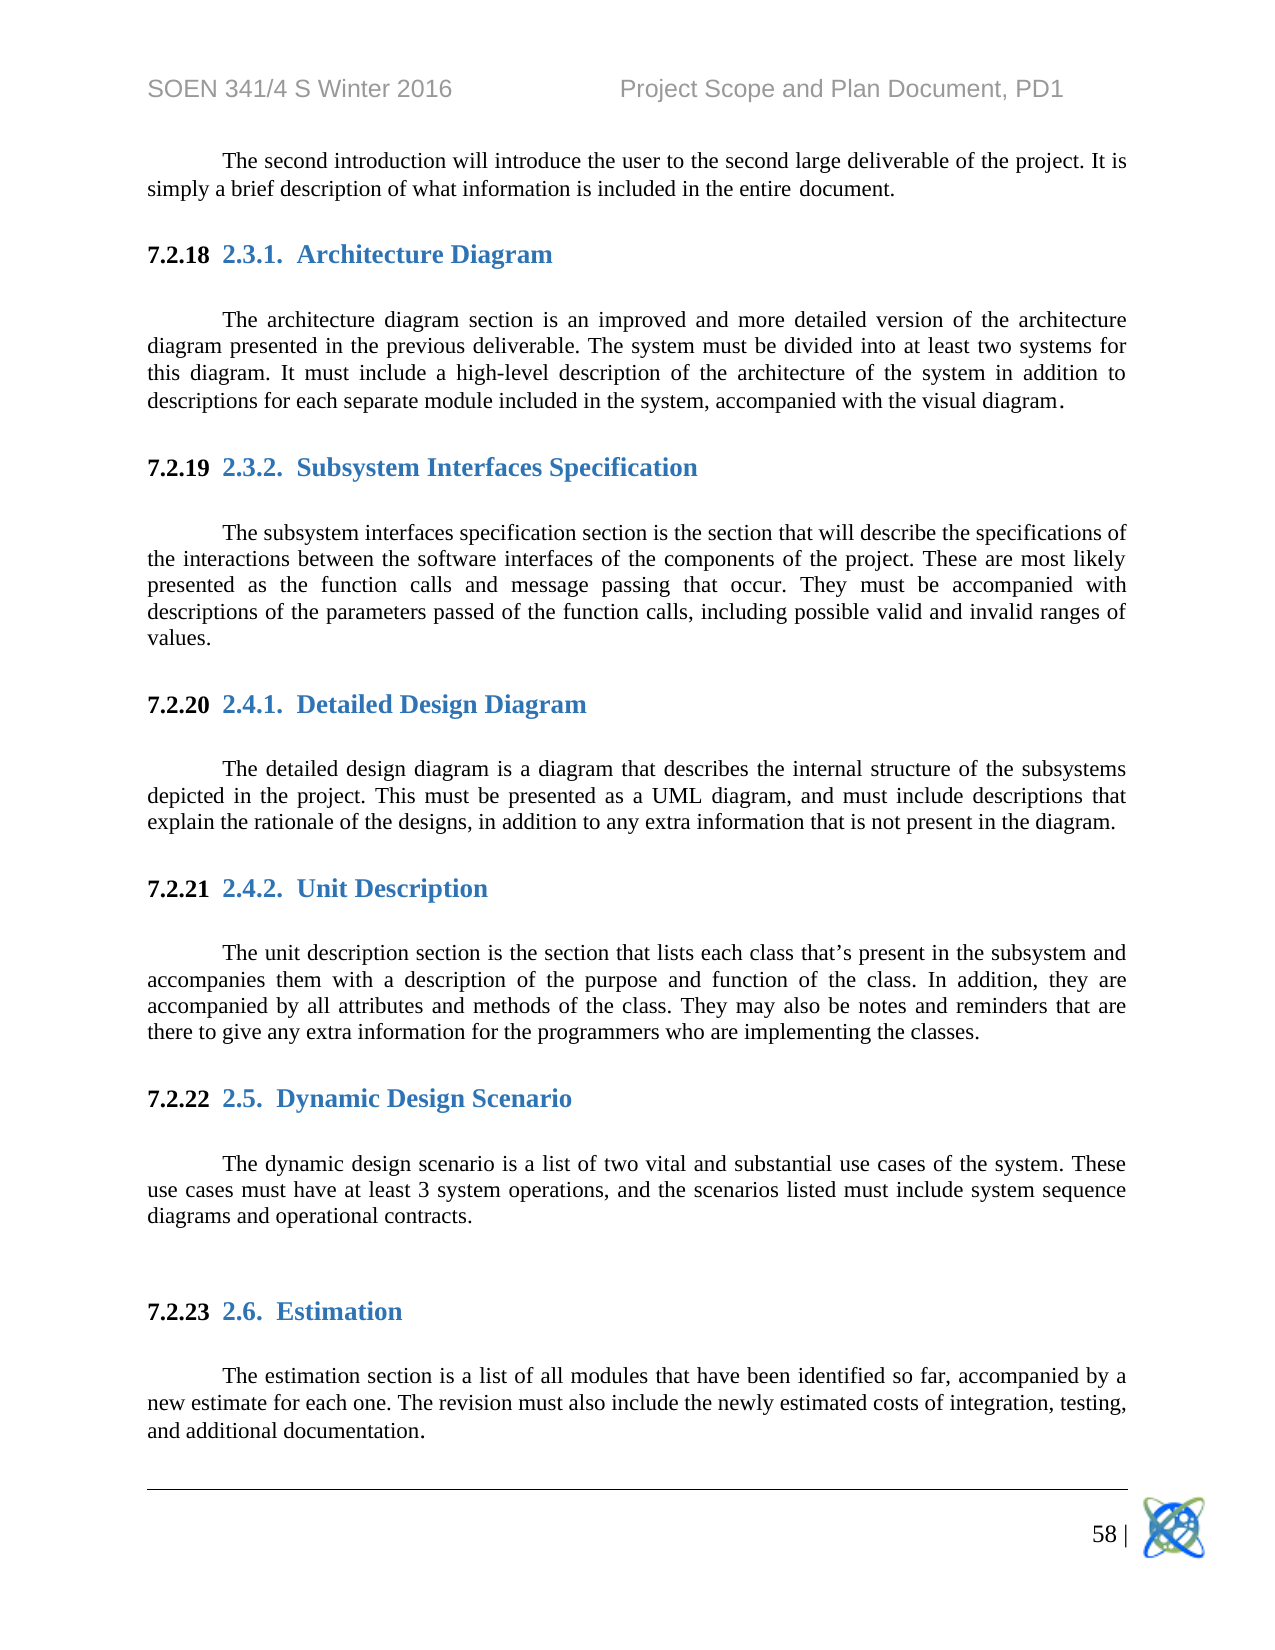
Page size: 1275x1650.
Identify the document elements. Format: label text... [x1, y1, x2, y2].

text The detailed design diagram is a diagram that describes the internal structure of the subsystems depicted in the project. This must be presented as a UML diagram, and must include descriptions that explain the rationale of the designs, in addition to any extra information that is not present in the diagram. [147, 755, 1128, 834]
text 2.5. Dynamic Design Scenario [147, 1082, 1128, 1113]
text The estimation section is a list of all modules that have been identified so far, accompanied by a new estimate for each one. The revision must also include the newly estimated costs of integration, testing, and additional documentation. [147, 1362, 1128, 1444]
text The subsystem interfaces specification section is the section that will describe the specifications of the interactions between the software interfaces of the components of the project. These are most likely presented as the function calls and message passing that occur. They must be accompanied with descriptions of the parameters passed of the function calls, including possible valid and invalid ranges of values. [147, 519, 1128, 650]
text 2.3.2. Subsystem Interfaces Specification [147, 451, 1128, 482]
picture [1123, 1490, 1224, 1566]
text 2.3.1. Architecture Diagram [147, 238, 1128, 270]
text 2.4.2. Unit Description [147, 872, 1128, 903]
text The second introduction will introduce the user to the second large deliverable of the project. It is simply a brief description of what information is included in the entire document. [147, 147, 1128, 201]
text The architecture diagram section is an improved and more detailed version of the architecture diagram presented in the previous deliverable. The system must be divided into at least two systems for this diagram. It must include a high-level description of the architecture of the system in addition to descriptions for each separate module included in the system, accompanied with the visual diagram. [147, 306, 1128, 414]
text 2.6. Estimation [147, 1295, 1128, 1326]
text The dynamic design scenario is a list of two vital and substantial use cases of the system. These use cases must have at least 3 system operations, and the scenarios listed must include system sequence diagrams and operational contracts. [147, 1149, 1128, 1229]
text 2.4.1. Detailed Design Diagram [147, 688, 1128, 719]
text The unit description section is the section that lists each class that’s present in the subsystem and accompanies them with a description of the purpose and function of the class. In addition, they are accompanied by all attributes and methods of the class. They may also be notes and reminders that are there to give any extra information for the programmers who are implementing the classes. [147, 939, 1128, 1045]
